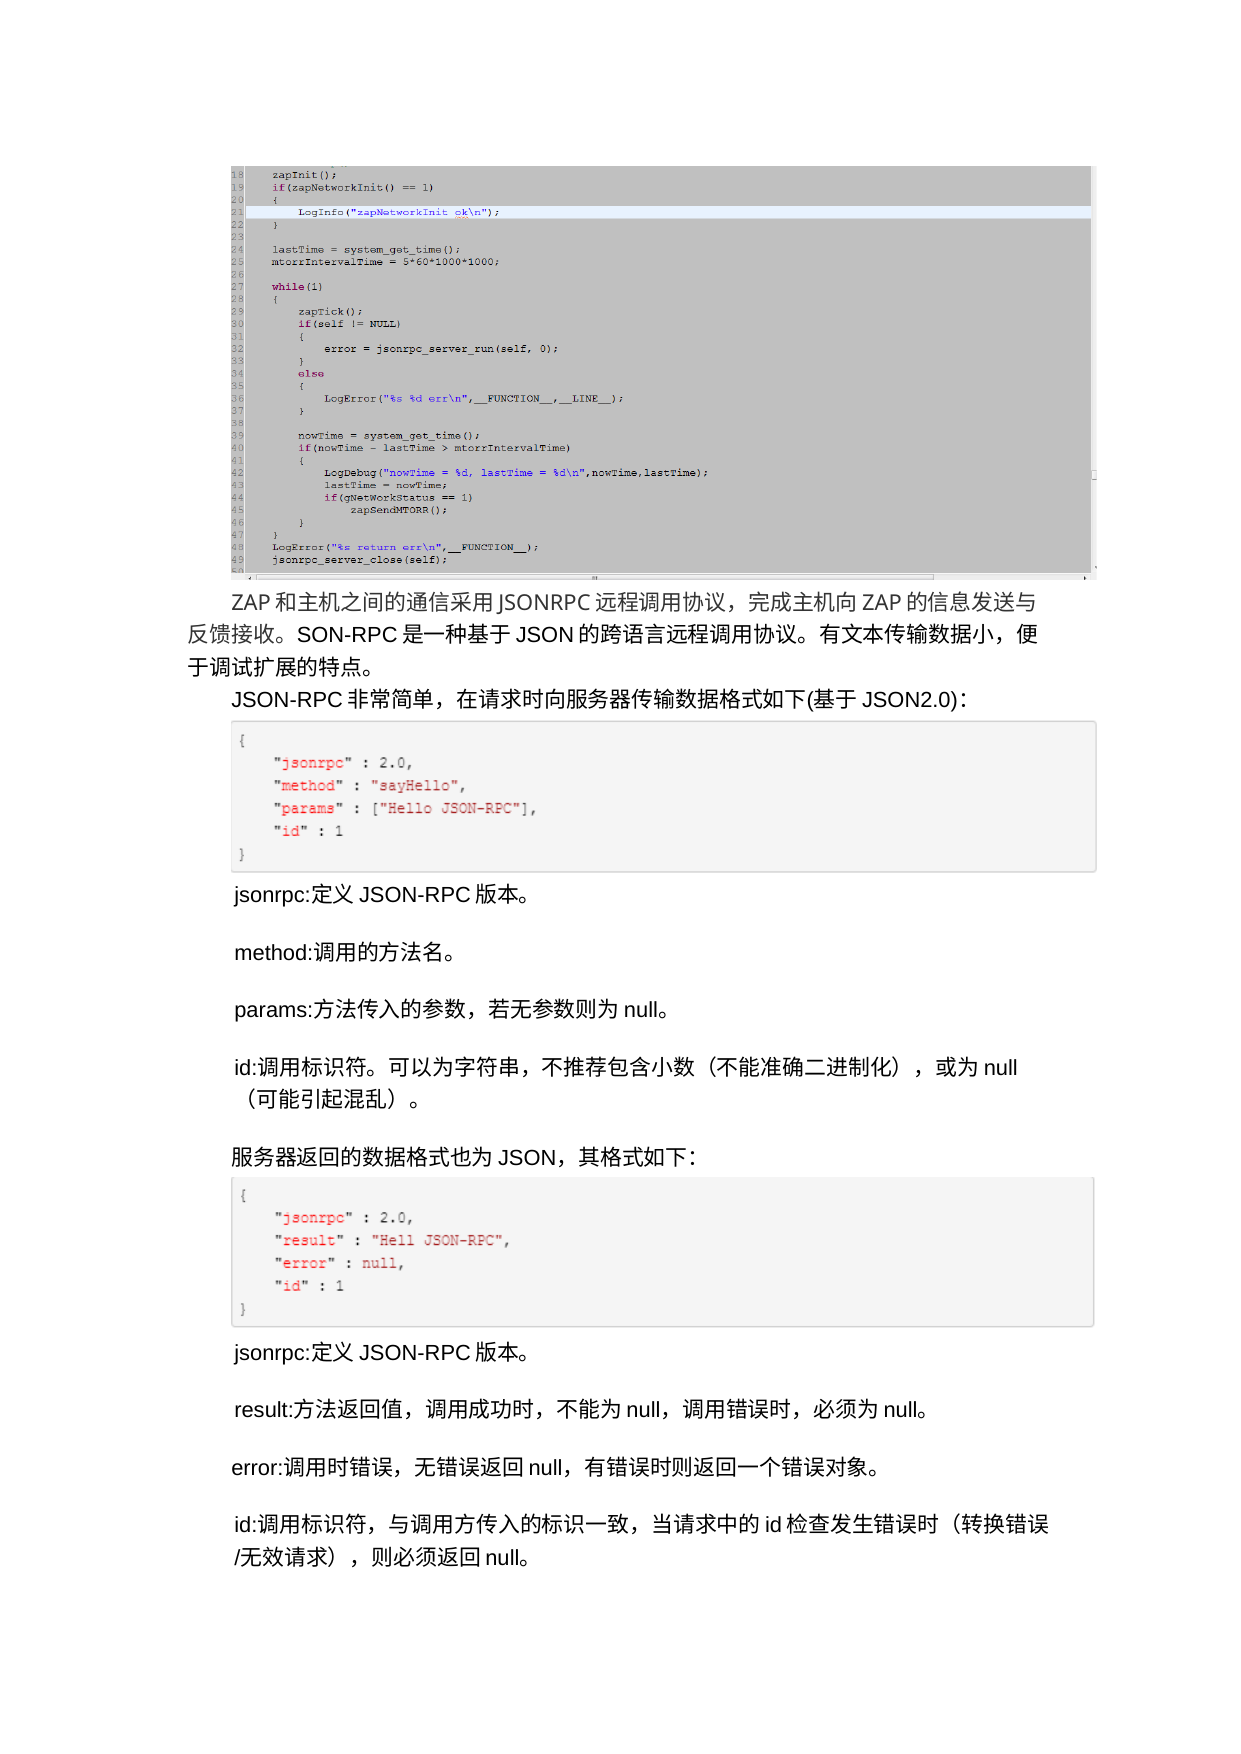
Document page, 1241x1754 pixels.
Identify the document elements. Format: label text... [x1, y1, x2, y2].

picture [231, 166, 1097, 580]
text JSON-RPC非常简单，在请求时向服务器传输数据格式如下(基于JSON2.0)： [187, 682, 1053, 714]
text method:调用的方法名。 [234, 934, 1053, 967]
text 服务器返回的数据格式也为JSON，其格式如下： [187, 1139, 1053, 1172]
text jsonrpc:定义JSON-RPC版本。 [234, 877, 1053, 909]
text error:调用时错误，无错误返回null，有错误时则返回一个错误对象。 [187, 1449, 1053, 1482]
picture [231, 1177, 1097, 1330]
text params:方法传入的参数，若无参数则为null。 [234, 992, 1053, 1024]
picture [231, 717, 1097, 874]
text ZAP和主机之间的通信采用JSONRPC远程调用协议，完成主机向ZAP的信息发送与反馈接收。SON-RPC是一种基于JSON的跨语言远程调用协议。有文本传输数据小，便于调试扩展的特点。 [187, 584, 1053, 682]
text id:调用标识符。可以为字符串，不推荐包含小数（不能准确二进制化），或为null（可能引起混乱）。 [234, 1049, 1053, 1114]
text result:方法返回值，调用成功时，不能为null，调用错误时，必须为null。 [234, 1392, 1053, 1424]
text id:调用标识符，与调用方传入的标识一致，当请求中的id检查发生错误时（转换错误/无效请求），则必须返回null。 [234, 1507, 1053, 1572]
text jsonrpc:定义JSON-RPC版本。 [234, 1334, 1053, 1367]
